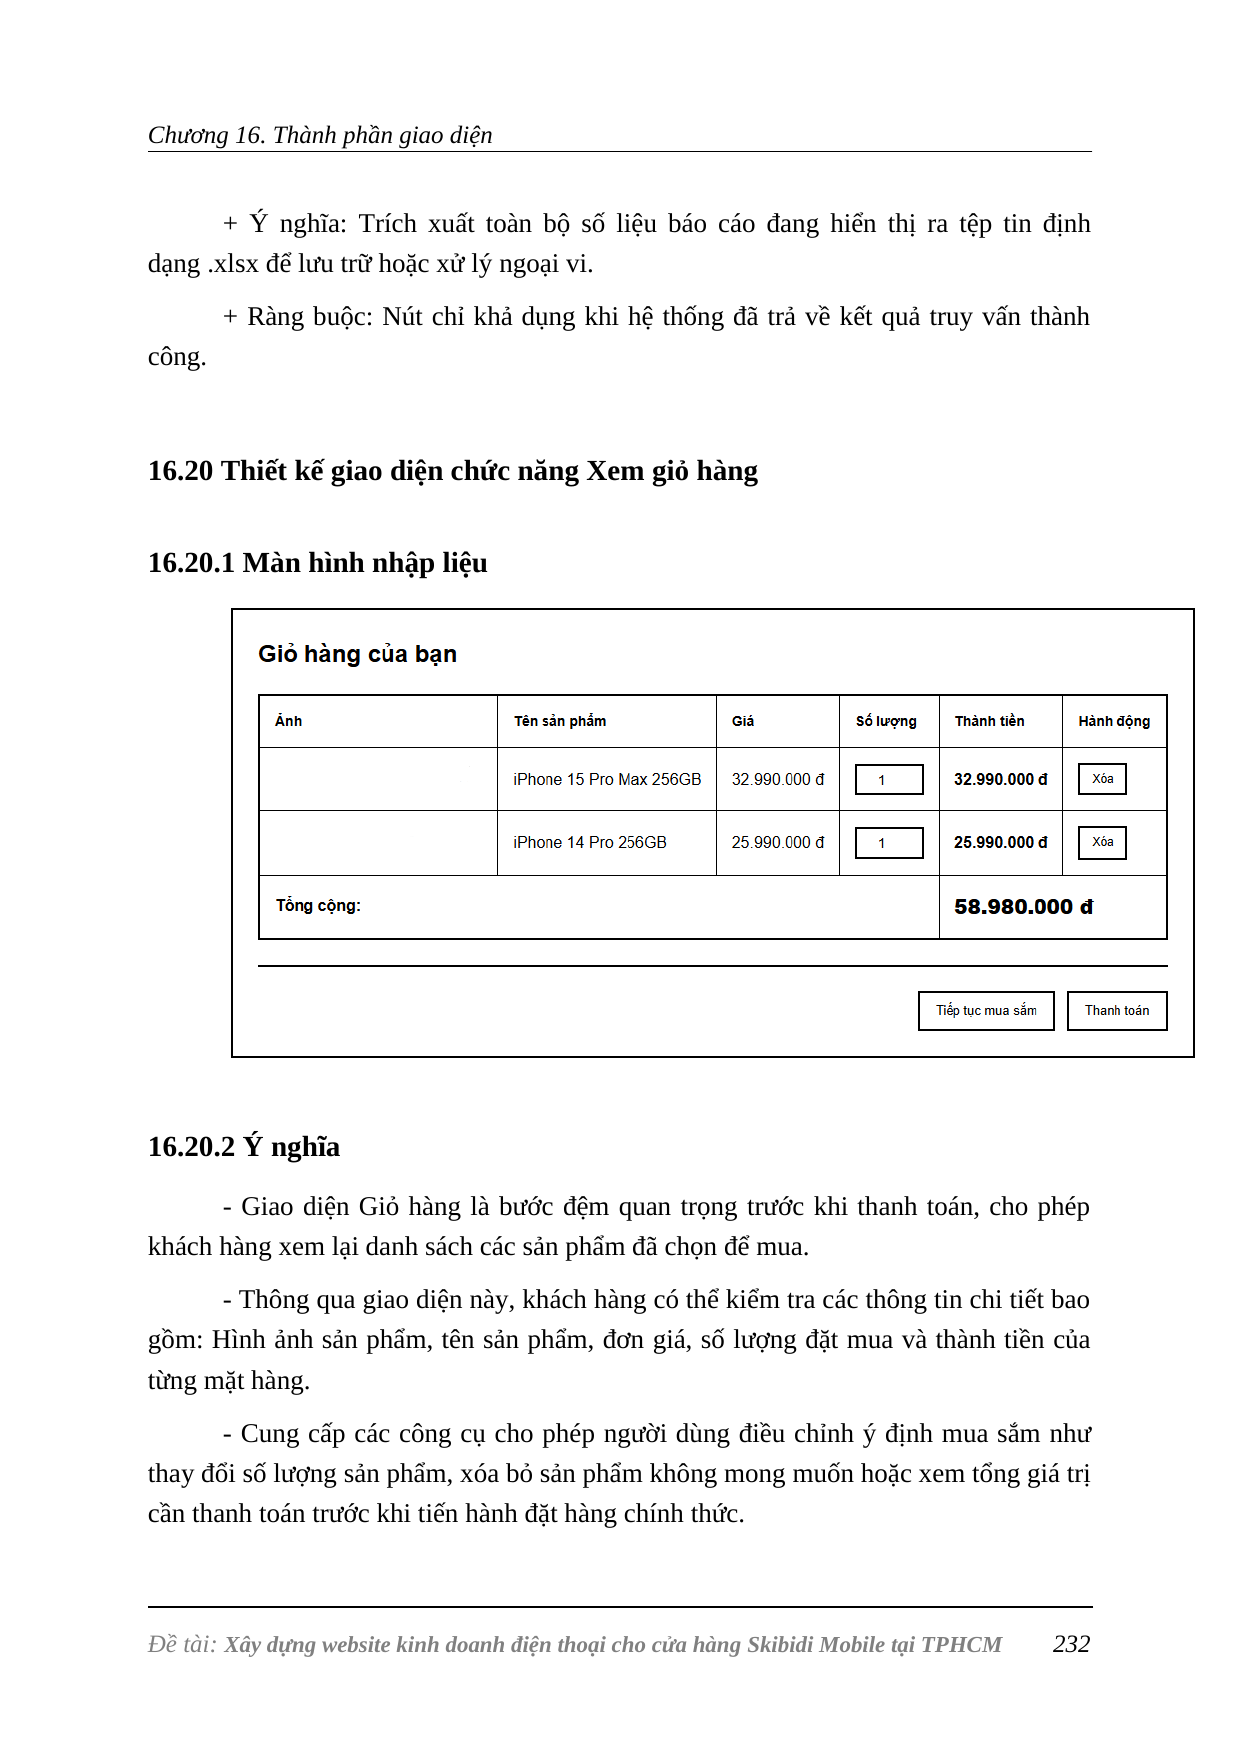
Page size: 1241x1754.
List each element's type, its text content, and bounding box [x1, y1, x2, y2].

text + Ràng buộc: Nút chỉ khả dụng khi hệ thống đã trả về kết quả truy vấn thành công. [148, 300, 1092, 372]
picture [222, 606, 1198, 1064]
text - Thông qua giao diện này, khách hàng có thể kiểm tra các thông tin chi tiết bao gồm: Hình ảnh sản phẩm, tên sản phẩm, đơn giá, số lượng đặt mua và thành tiền của từng mặt hàng. [148, 1283, 1092, 1395]
subtitle Màn hình nhập liệu [148, 539, 1092, 581]
text - Cung cấp các công cụ cho phép người dùng điều chỉnh ý định mua sắm như thay đổi số lượng sản phẩm, xóa bỏ sản phẩm không mong muốn hoặc xem tổng giá trị cần thanh toán trước khi tiến hành đặt hàng chính thức. [148, 1417, 1092, 1529]
subtitle Ý nghĩa [148, 1123, 1092, 1165]
text + Ý nghĩa: Trích xuất toàn bộ số liệu báo cáo đang hiển thị ra tệp tin định dạng .xlsx để lưu trữ hoặc xử lý ngoại vi. [148, 207, 1092, 278]
text - Giao diện Giỏ hàng là bước đệm quan trọng trước khi thanh toán, cho phép khách hàng xem lại danh sách các sản phẩm đã chọn để mua. [148, 1190, 1092, 1261]
subtitle Thiết kế giao diện chức năng Xem giỏ hàng [148, 443, 1092, 489]
